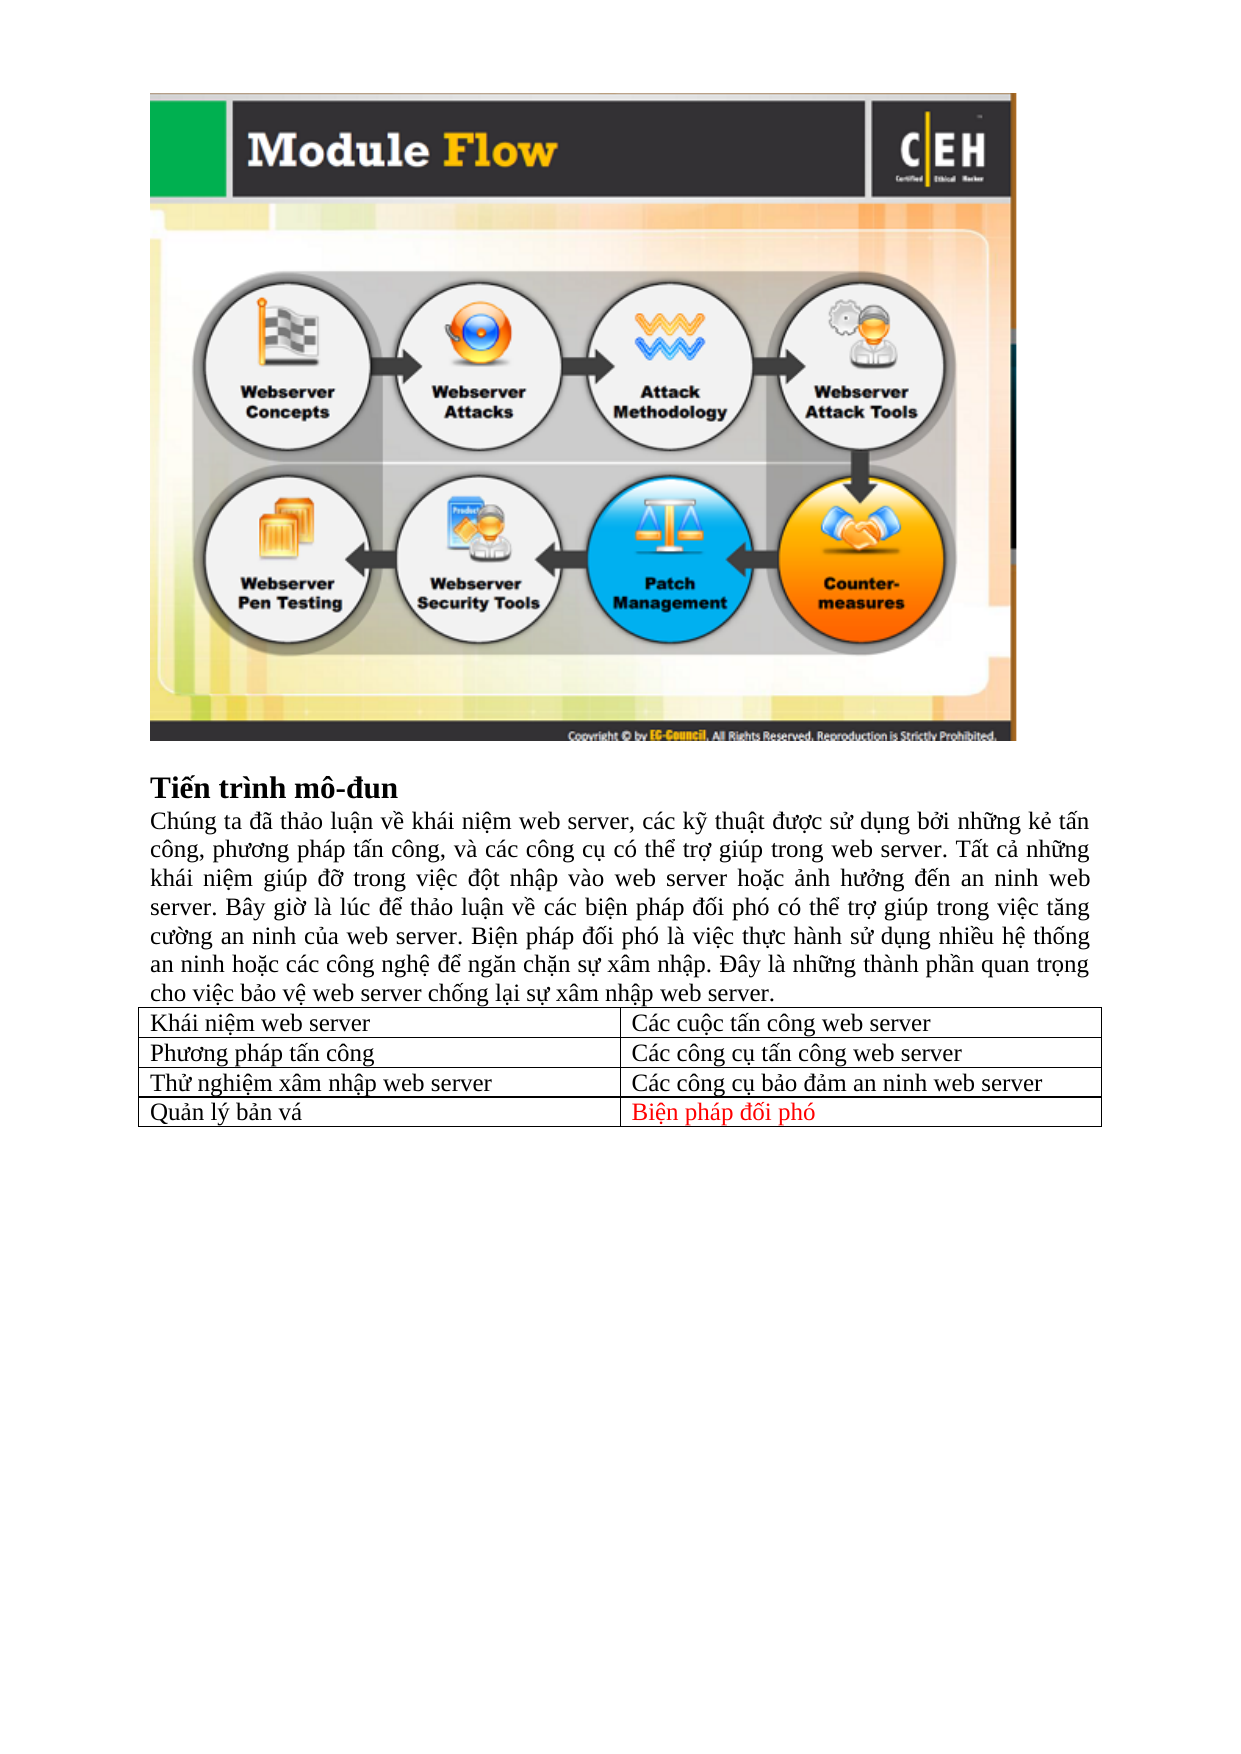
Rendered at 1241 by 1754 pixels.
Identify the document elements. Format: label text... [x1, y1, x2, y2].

text Chúng ta đã thảo luận về khái niệm web server, các kỹ thuật được sử dụng bởi những kẻ tấn công, phương pháp tấn công, và các công cụ có thể trợ giúp trong web server. Tất cả những khái niệm giúp đỡ trong việc đột nhập vào web server hoặc ảnh hưởng đến an ninh web server. Bây giờ là lúc để thảo luận về các biện pháp đối phó có thể trợ giúp trong việc tăng cường an ninh của web server. Biện pháp đối phó là việc thực hành sử dụng nhiều hệ thống an ninh hoặc các công nghệ để ngăn chặn sự xâm nhập. Đây là những thành phần quan trọng cho việc bảo vệ web server chống lại sự xâm nhập web server. [150, 806, 1090, 1007]
text Tiến trình mô-đun [150, 770, 1090, 806]
table_header Khái niệm web server [139, 1008, 620, 1037]
table_cell Các công cụ tấn công web server [621, 1038, 1101, 1067]
table_header Các cuộc tấn công web server [621, 1008, 1101, 1037]
table_cell Biện pháp đối phó [621, 1098, 1101, 1126]
table_cell Các công cụ bảo đảm an ninh web server [621, 1068, 1101, 1096]
picture [150, 93, 1017, 741]
table_cell Phương pháp tấn công [139, 1038, 620, 1067]
table_cell Thử nghiệm xâm nhập web server [139, 1068, 620, 1096]
table_cell Quản lý bản vá [139, 1098, 620, 1126]
